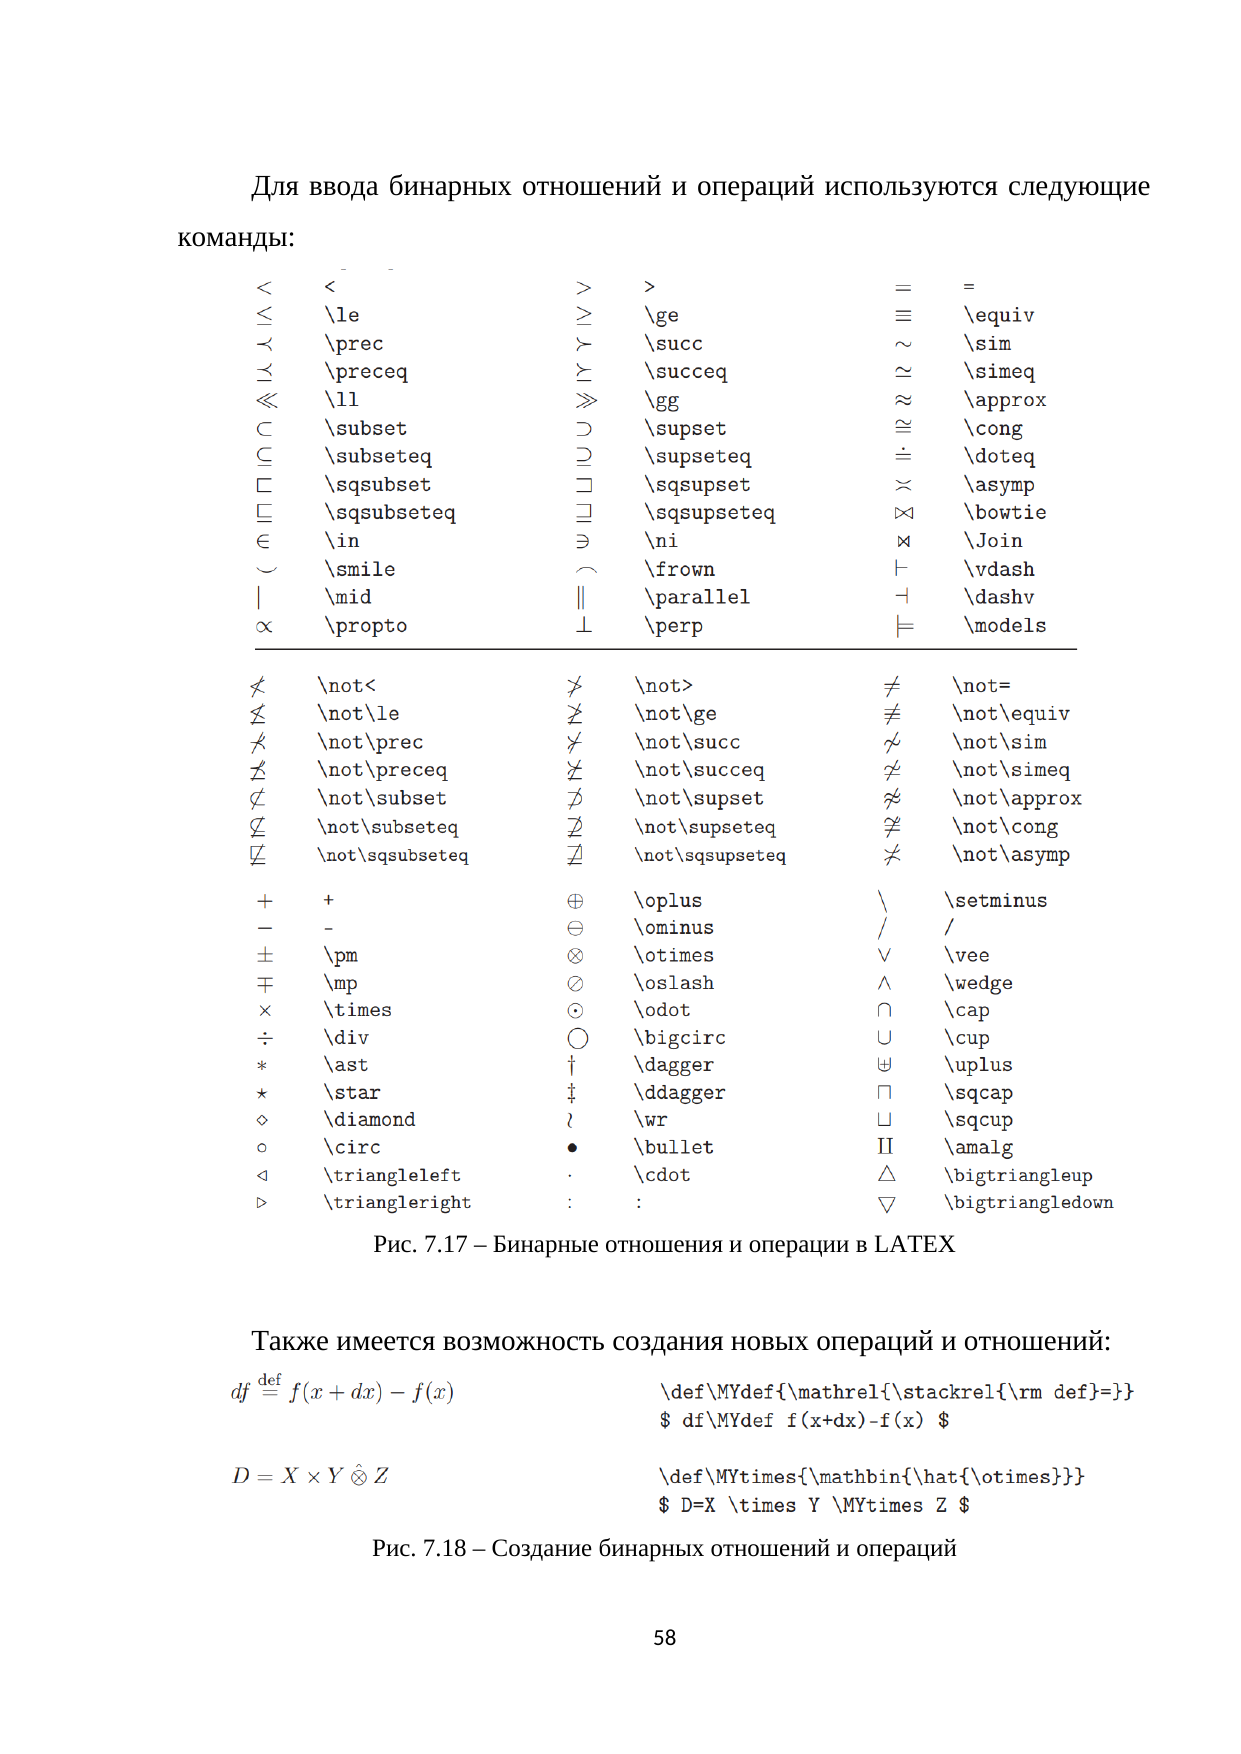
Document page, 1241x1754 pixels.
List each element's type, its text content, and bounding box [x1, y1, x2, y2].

picture [251, 269, 1078, 655]
picture [255, 886, 1119, 1216]
text Рис. 7.17 – Бинарные отношения и операции в LATEX [177, 1229, 1152, 1258]
text Для ввода бинарных отношений и операций используются следующие команды: [177, 168, 1152, 252]
text Также имеется возможность создания новых операций и отношений: [177, 1323, 1152, 1356]
picture [177, 1453, 1152, 1520]
text Рис. 7.18 – Создание бинарных отношений и операций [177, 1533, 1152, 1562]
picture [177, 1373, 1152, 1440]
picture [242, 668, 1087, 873]
